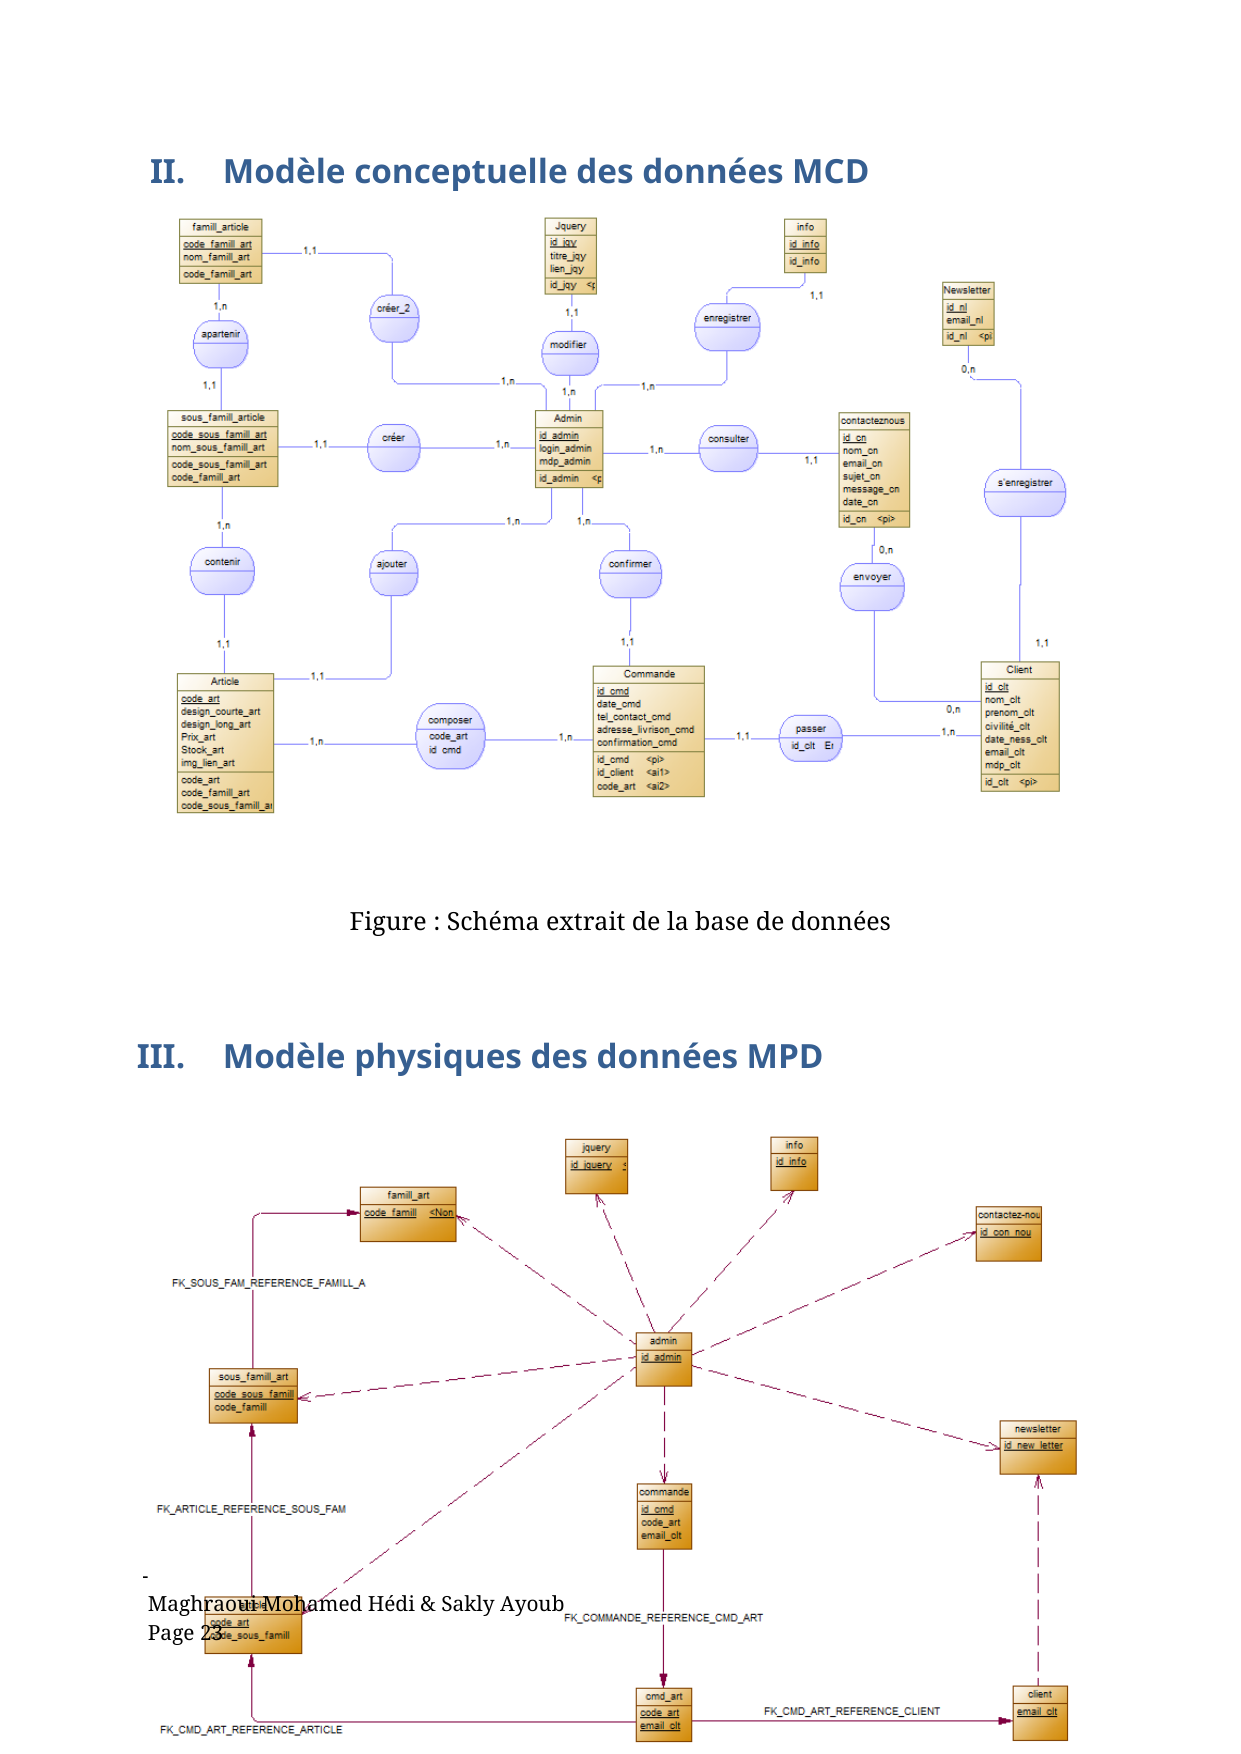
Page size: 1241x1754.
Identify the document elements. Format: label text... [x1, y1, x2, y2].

title Modèle physiques des données MPD [185, 1033, 1093, 1078]
picture [147, 208, 1093, 825]
title Modèle conceptuelle des données MCD [185, 148, 1093, 193]
picture [147, 1128, 1092, 1753]
text Figure : Schéma extrait de la base de données [148, 903, 1093, 937]
